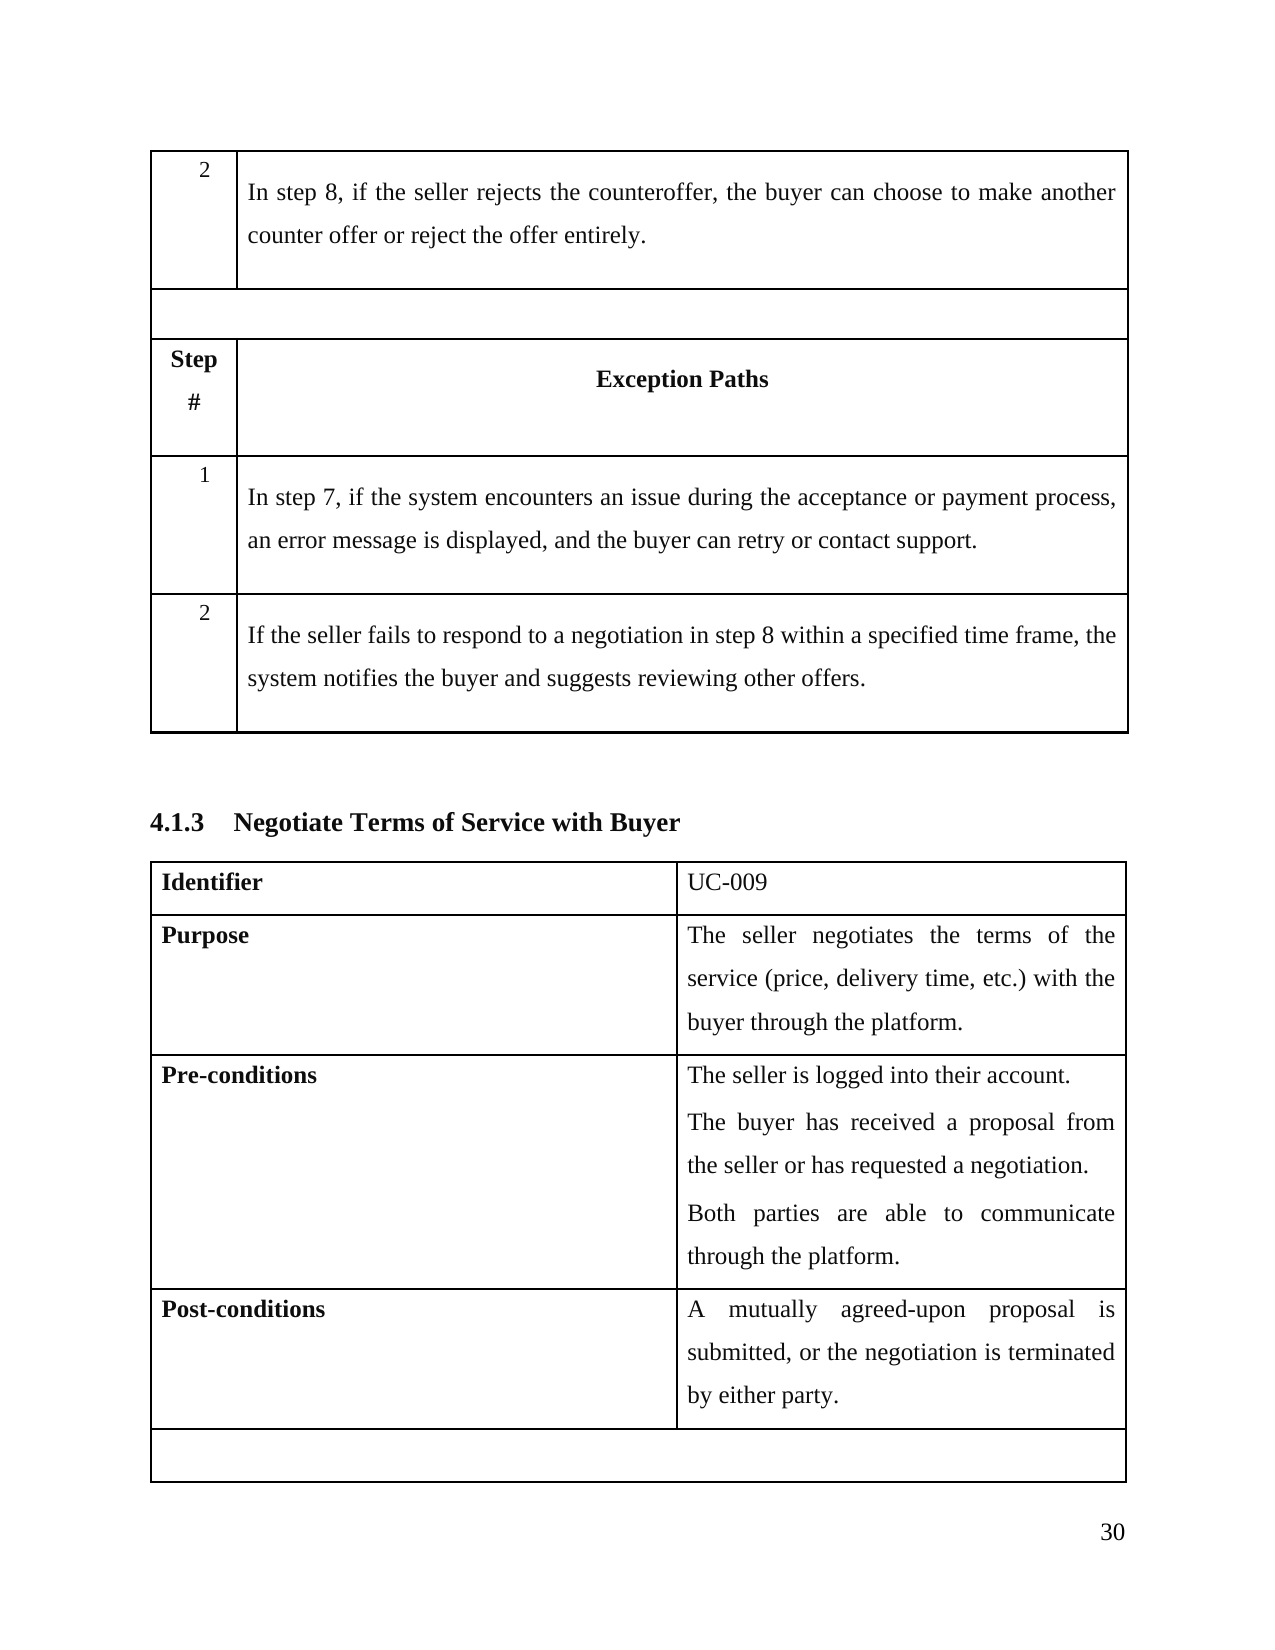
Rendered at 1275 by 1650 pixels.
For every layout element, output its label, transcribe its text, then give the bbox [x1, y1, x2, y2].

table_cell Step # [152, 340, 236, 455]
table_cell In step 7, if the system encounters an issue during the acceptance or payment process, an error message is displayed, and the buyer can retry or contact support. [238, 457, 1127, 593]
table_cell Exception Paths [238, 340, 1127, 455]
table_cell 2 [152, 595, 236, 731]
table_cell Purpose [152, 916, 676, 1054]
table_cell 2 [152, 152, 236, 288]
table_cell Pre-conditions [152, 1056, 676, 1288]
table_cell Post-conditions [152, 1290, 676, 1428]
table_cell The seller negotiates the terms of the service (price, delivery time, etc.) with the buyer through the platform. [678, 916, 1125, 1054]
table_cell [152, 290, 1127, 337]
table_cell 1 [152, 457, 236, 593]
table_cell In step 8, if the seller rejects the counteroffer, the buyer can choose to make another counter offer or reject the offer entirely. [238, 152, 1127, 288]
table_header Identifier [152, 863, 676, 914]
table_cell The seller is logged into their account. The buyer has received a proposal from the seller or has requested a negotiation. Both parties are able to communicate through the platform. [678, 1056, 1125, 1288]
subtitle 4.1.3 Negotiate Terms of Service with Buyer [150, 806, 1125, 837]
table_header UC-009 [678, 863, 1125, 914]
table_cell [152, 1430, 1125, 1481]
table_cell If the seller fails to respond to a negotiation in step 8 within a specified time frame, the system notifies the buyer and suggests reviewing other offers. [238, 595, 1127, 731]
table_cell A mutually agreed-upon proposal is submitted, or the negotiation is terminated by either party. [678, 1290, 1125, 1428]
